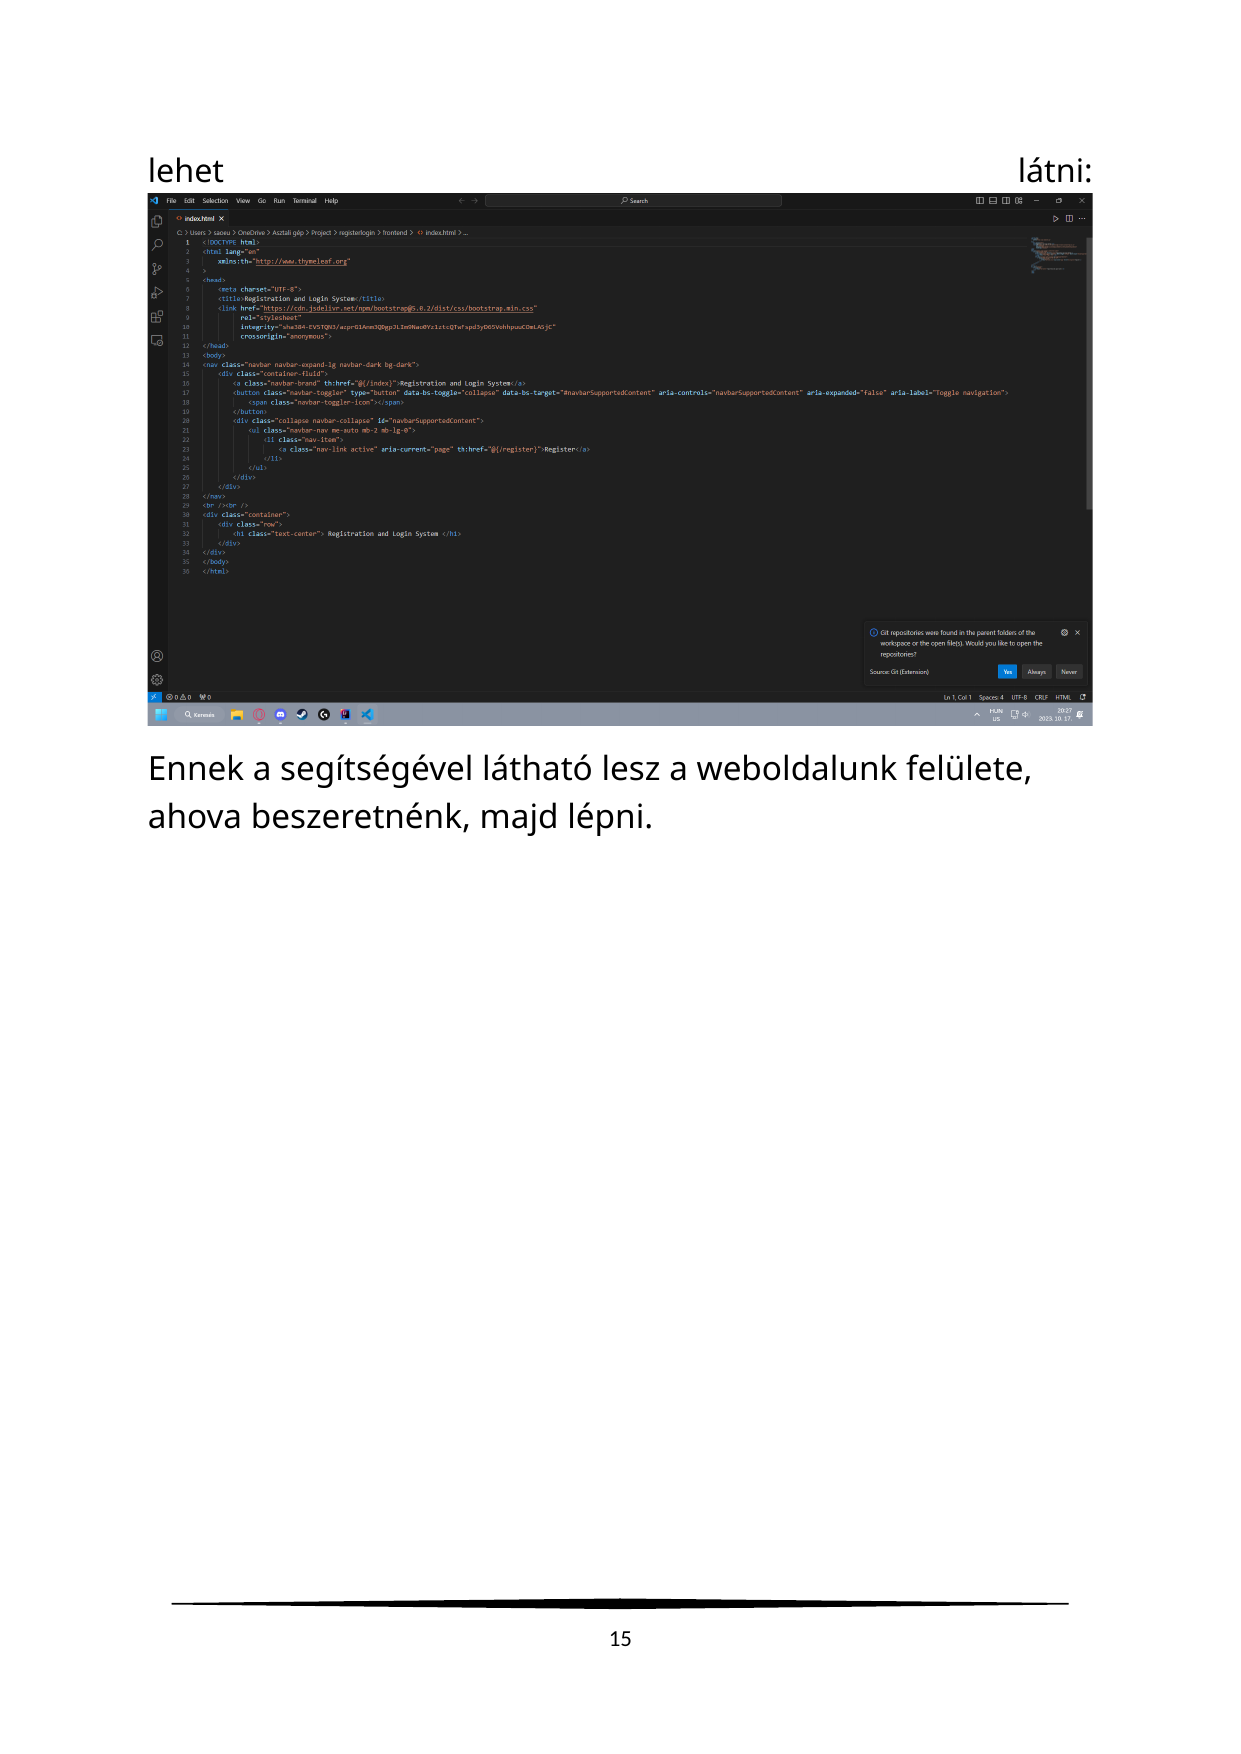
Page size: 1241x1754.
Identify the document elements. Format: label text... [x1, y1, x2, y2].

picture [147, 193, 1093, 726]
text Mindezek után meg írtuk a főoldal beléptető és regisztrációs felületét a Visual Studio Code-dal. Mindezt html, css valamint esetenként js használatával írtuk meg aminek a kódját itt lehet látni: [148, 148, 1093, 193]
text Ennek a segítségével látható lesz a weboldalunk felülete, ahova beszeretnénk, majd lépni. [148, 744, 1093, 839]
